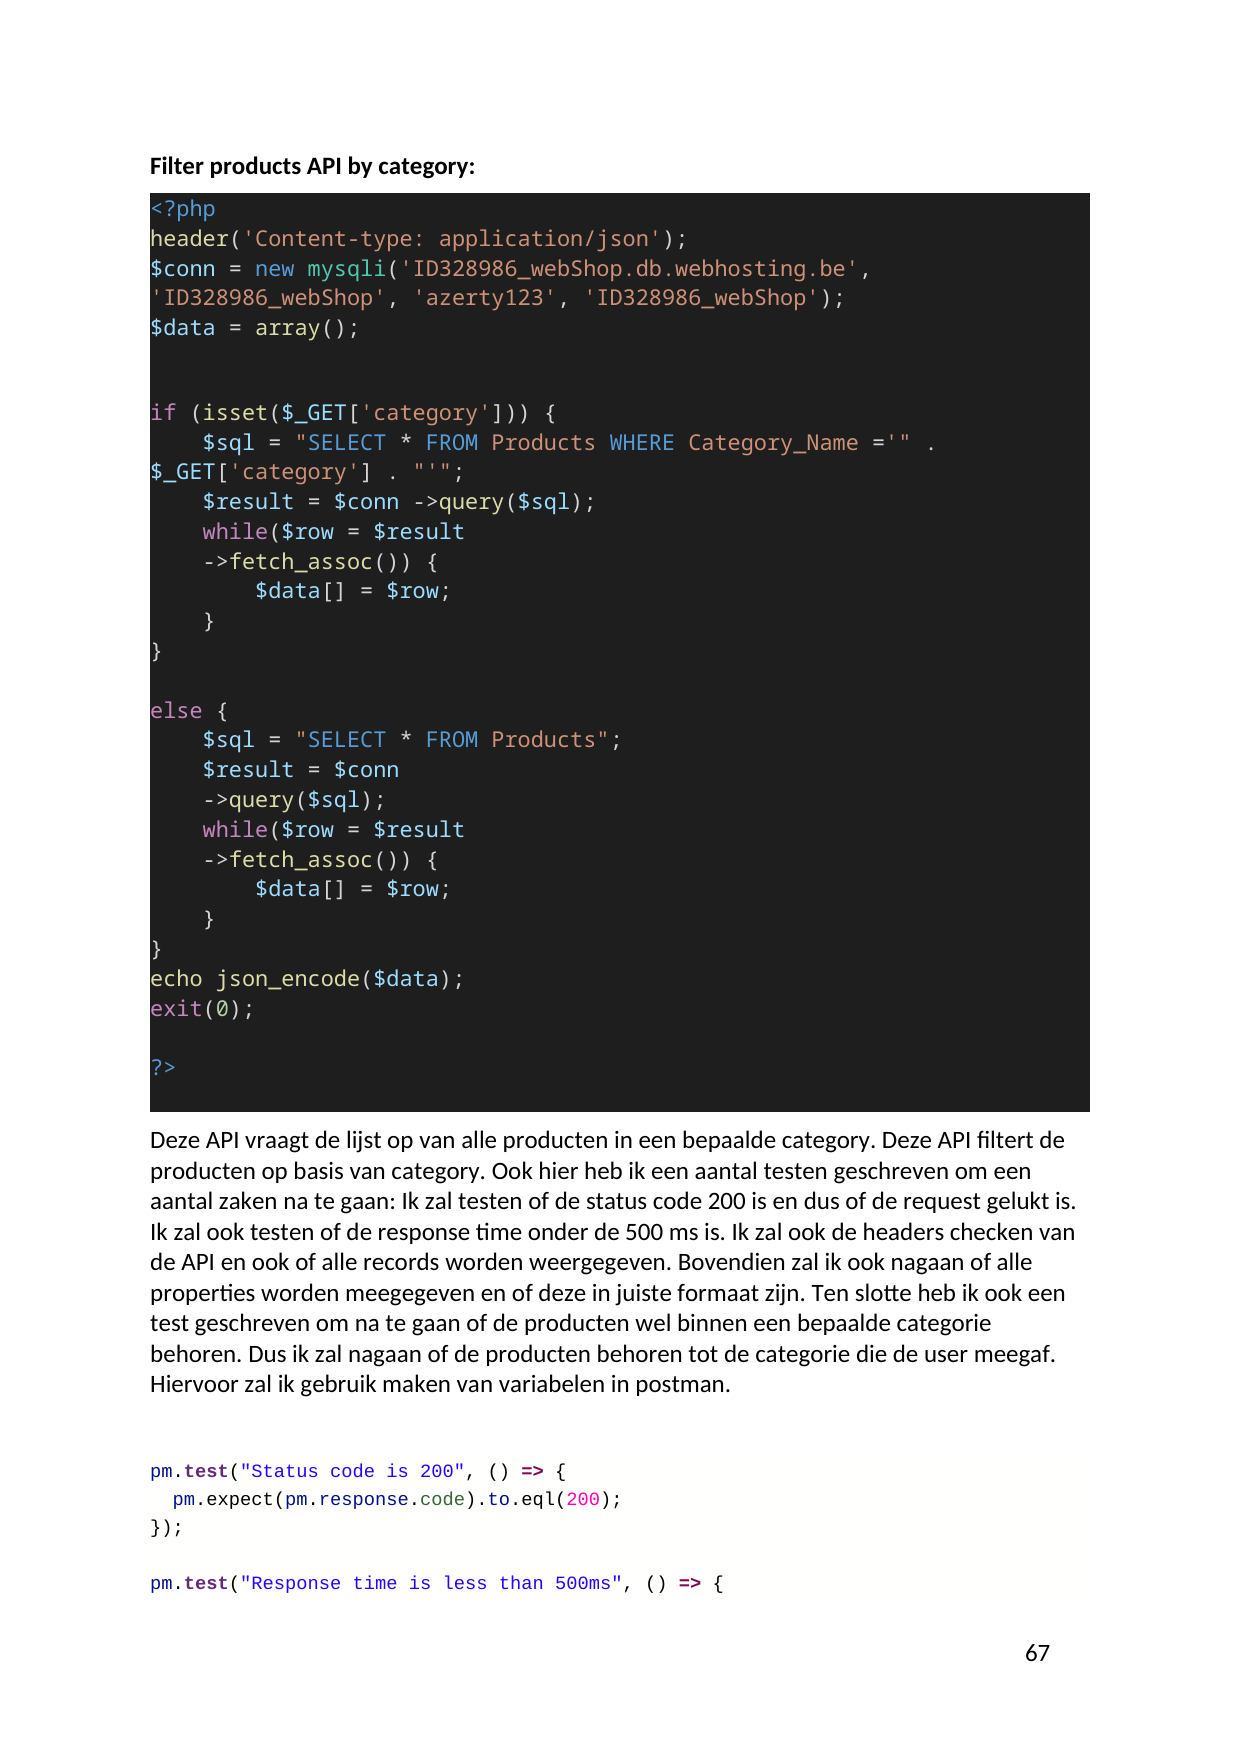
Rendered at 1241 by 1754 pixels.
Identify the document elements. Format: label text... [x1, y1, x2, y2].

text header('Content-type: application/json'); [150, 223, 1090, 253]
text pm.test("Status code is 200", () => { [150, 1454, 1090, 1483]
text while($row = $result [150, 516, 1090, 546]
text exit(0); [150, 993, 1090, 1022]
text $data = array(); [150, 312, 1090, 342]
text else { [150, 695, 1090, 724]
text } [150, 903, 1090, 933]
text pm.test("Response time is less than 500ms", () => { [150, 1567, 1090, 1595]
text }); [150, 1511, 1090, 1539]
text ->fetch_assoc()) { [150, 844, 1090, 873]
text $result = $conn ->query($sql); [150, 486, 1090, 516]
text } [150, 933, 1090, 963]
text } [150, 635, 1090, 665]
text while($row = $result [150, 814, 1090, 844]
text $conn = new mysqli('ID328986_webShop.db.webhosting.be', 'ID328986_webShop', 'azerty123', 'ID328986_webShop'); [150, 253, 1090, 312]
text $result = $conn [150, 754, 1090, 784]
text ->fetch_assoc()) { [150, 546, 1090, 576]
text if (isset($_GET['category'])) { [150, 397, 1090, 427]
text pm.expect(pm.response.code).to.eql(200); [150, 1483, 1090, 1511]
text <?php [150, 193, 1090, 223]
text } [150, 605, 1090, 635]
text echo json_encode($data); [150, 963, 1090, 993]
text $data[] = $row; [150, 576, 1090, 605]
subtitle Filter products API by category: [150, 150, 1090, 181]
text ?> [150, 1052, 1090, 1082]
text Deze API vraagt de lijst op van alle producten in een bepaalde category. Deze API filtert de producten op basis van category. Ook hier heb ik een aantal testen geschreven om een aantal zaken na te gaan: Ik zal testen of de status code 200 is en dus of de request gelukt is. Ik zal ook testen of de response time onder de 500 ms is. Ik zal ook de headers checken van de API en ook of alle records worden weergegeven. Bovendien zal ik ook nagaan of alle properties worden meegegeven en of deze in juiste formaat zijn. Ten slotte heb ik ook een test geschreven om na te gaan of de producten wel binnen een bepaalde categorie behoren. Dus ik zal nagaan of de producten behoren tot de categorie die de user meegaf. Hiervoor zal ik gebruik maken van variabelen in postman. [150, 1124, 1090, 1399]
text $sql = "SELECT * FROM Products"; [150, 724, 1090, 754]
text $data[] = $row; [150, 873, 1090, 903]
text ->query($sql); [150, 784, 1090, 814]
text $sql = "SELECT * FROM Products WHERE Category_Name ='" . $_GET['category'] . "'"; [150, 427, 1090, 486]
